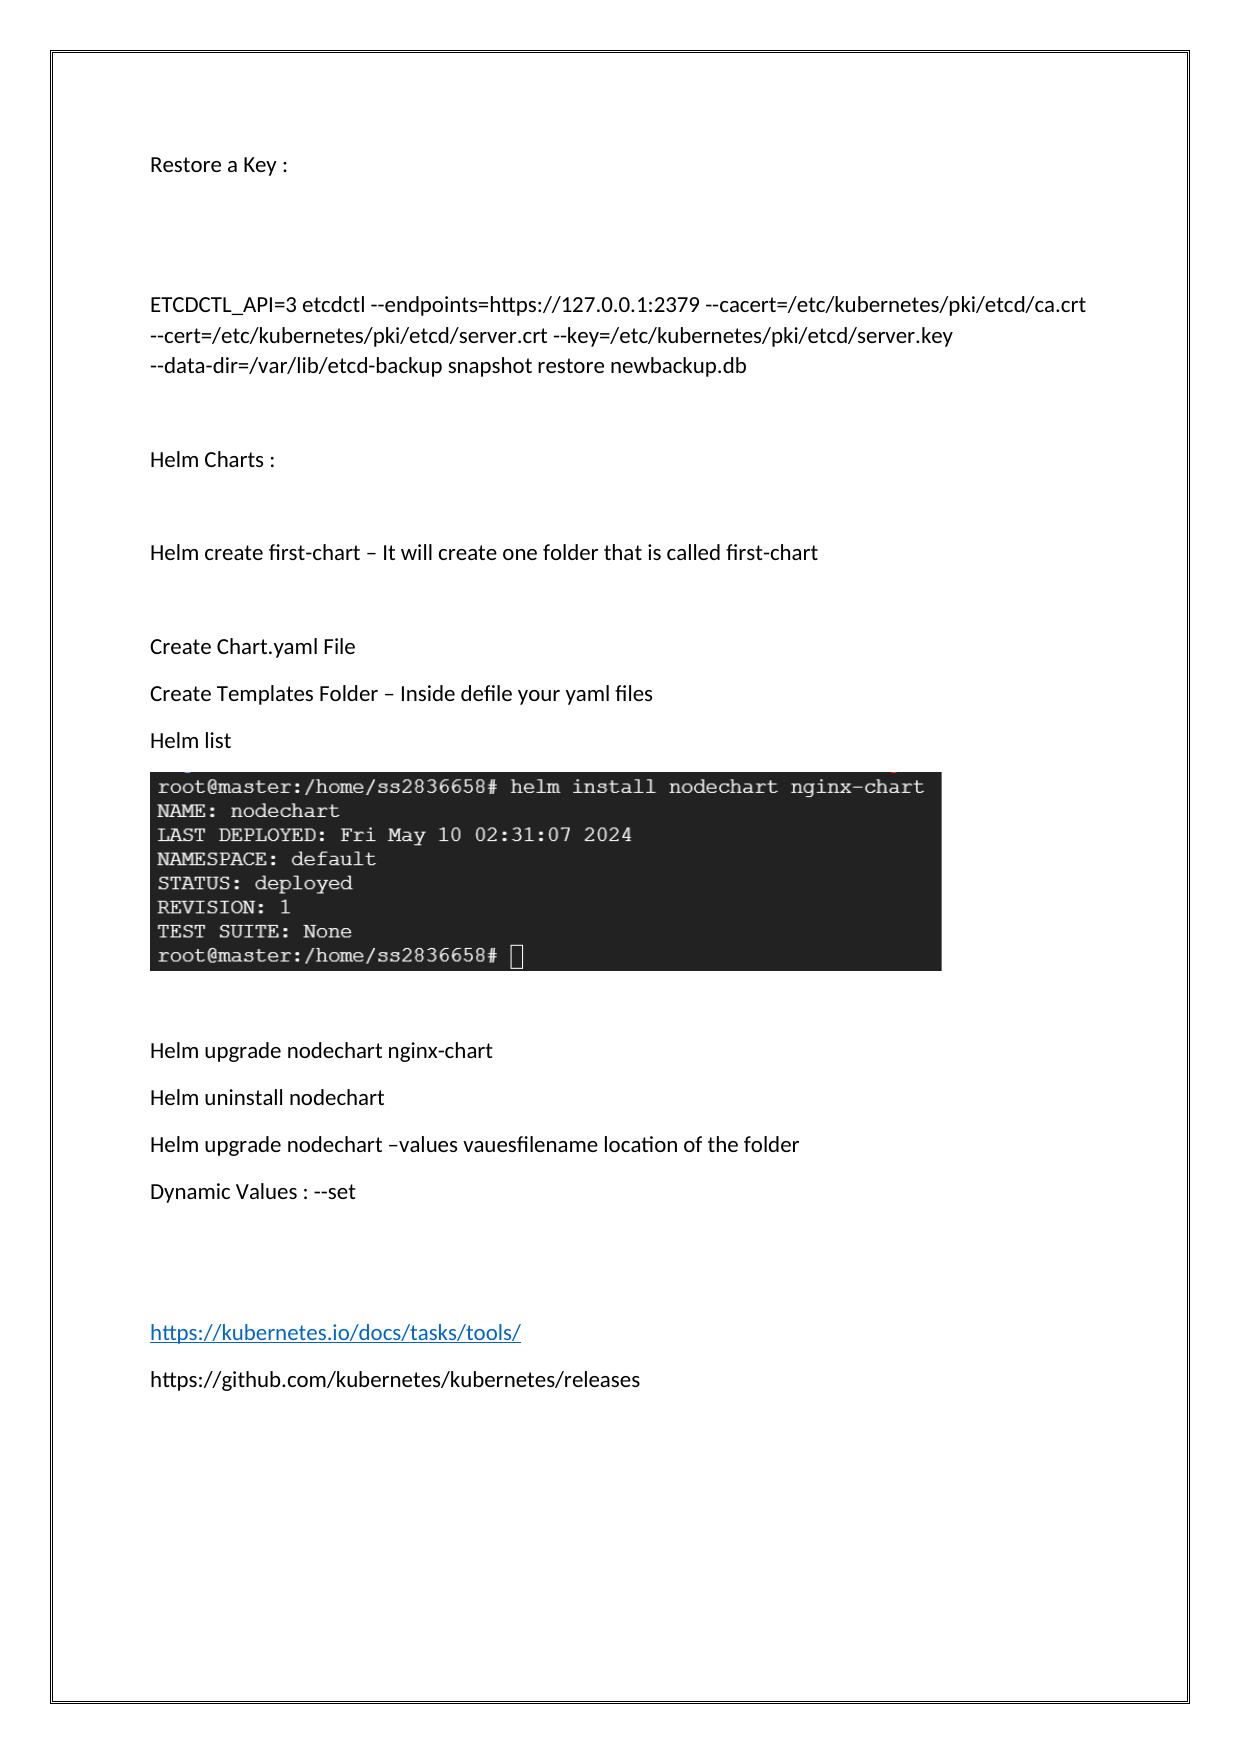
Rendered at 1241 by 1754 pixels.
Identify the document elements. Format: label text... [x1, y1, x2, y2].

text Dynamic Values : --set [150, 1177, 1090, 1205]
text https://github.com/kubernetes/kubernetes/releases [150, 1365, 1090, 1393]
text Restore a Key : [150, 150, 1090, 178]
text Helm Charts : [150, 445, 1090, 473]
text Helm list [150, 726, 1090, 754]
text Helm uninstall nodechart [150, 1083, 1090, 1111]
text https://kubernetes.io/docs/tasks/tools/ [150, 1318, 1090, 1346]
picture [150, 772, 942, 971]
text Helm upgrade nodechart –values vauesfilename location of the folder [150, 1130, 1090, 1158]
text Helm create first-chart – It will create one folder that is called first-chart [150, 538, 1090, 567]
text ETCDCTL_API=3 etcdctl --endpoints=https://127.0.0.1:2379 --cacert=/etc/kubernetes/pki/etcd/ca.crt --cert=/etc/kubernetes/pki/etcd/server.crt --key=/etc/kubernetes/pki/etcd/server.key --data-dir=/var/lib/etcd-backup snapshot restore newbackup.db [150, 291, 1090, 379]
text Create Templates Folder – Inside defile your yaml files [150, 679, 1090, 707]
text Create Chart.yaml File [150, 632, 1090, 660]
text Helm upgrade nodechart nginx-chart [150, 1037, 1090, 1064]
